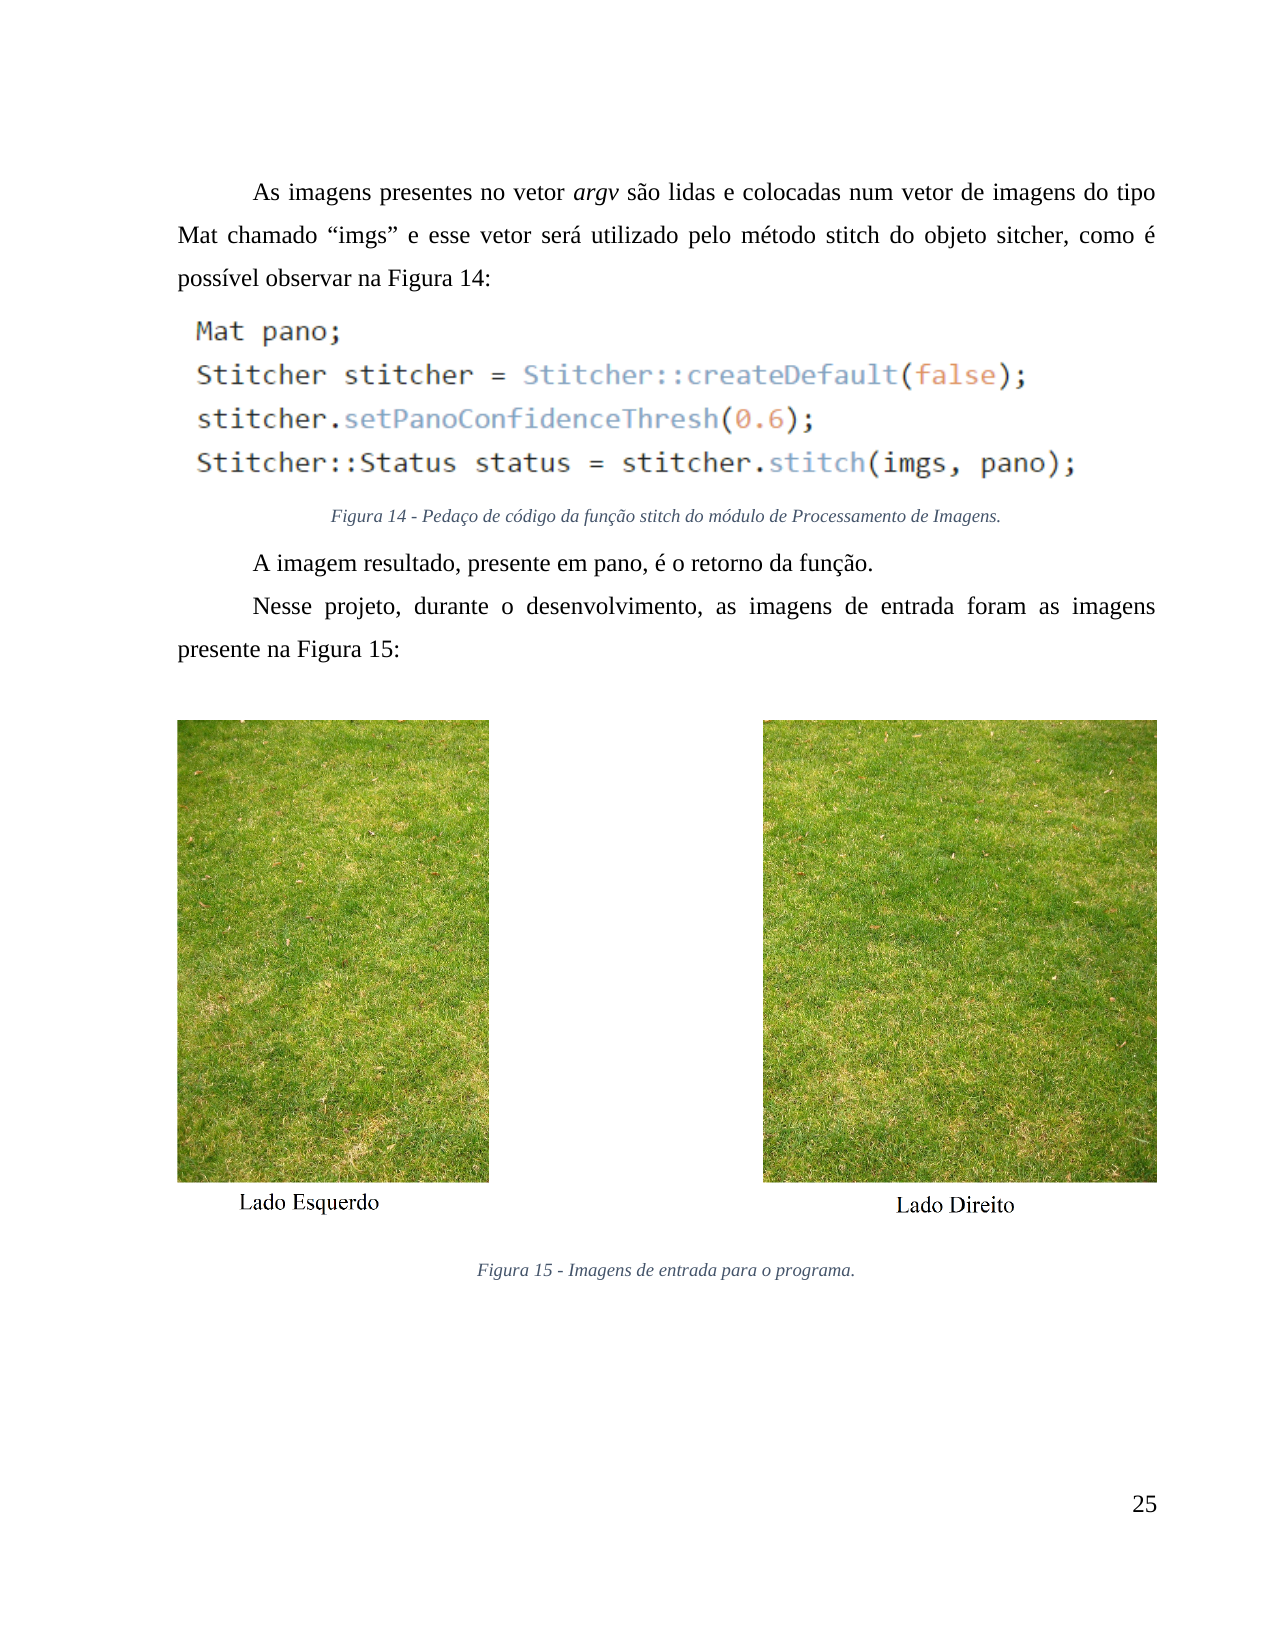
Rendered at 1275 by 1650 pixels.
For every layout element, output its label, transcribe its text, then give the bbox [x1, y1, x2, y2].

text Nesse projeto, durante o desenvolvimento, as imagens de entrada foram as imagens presente na Figura 15: [177, 591, 1157, 663]
picture [177, 306, 1093, 491]
text Figura 14 - Pedaço de código da função stitch do módulo de Processamento de Imagens. [177, 505, 1157, 527]
text A imagem resultado, presente em pano, é o retorno da função. [177, 548, 1157, 576]
text Figura 15 - Imagens de entrada para o programa. [177, 1259, 1157, 1280]
picture [177, 720, 1157, 1245]
text As imagens presentes no vetor argv são lidas e colocadas num vetor de imagens do tipo Mat chamado “imgs” e esse vetor será utilizado pelo método stitch do objeto sitcher, como é possível observar na Figura 14: [177, 177, 1157, 292]
